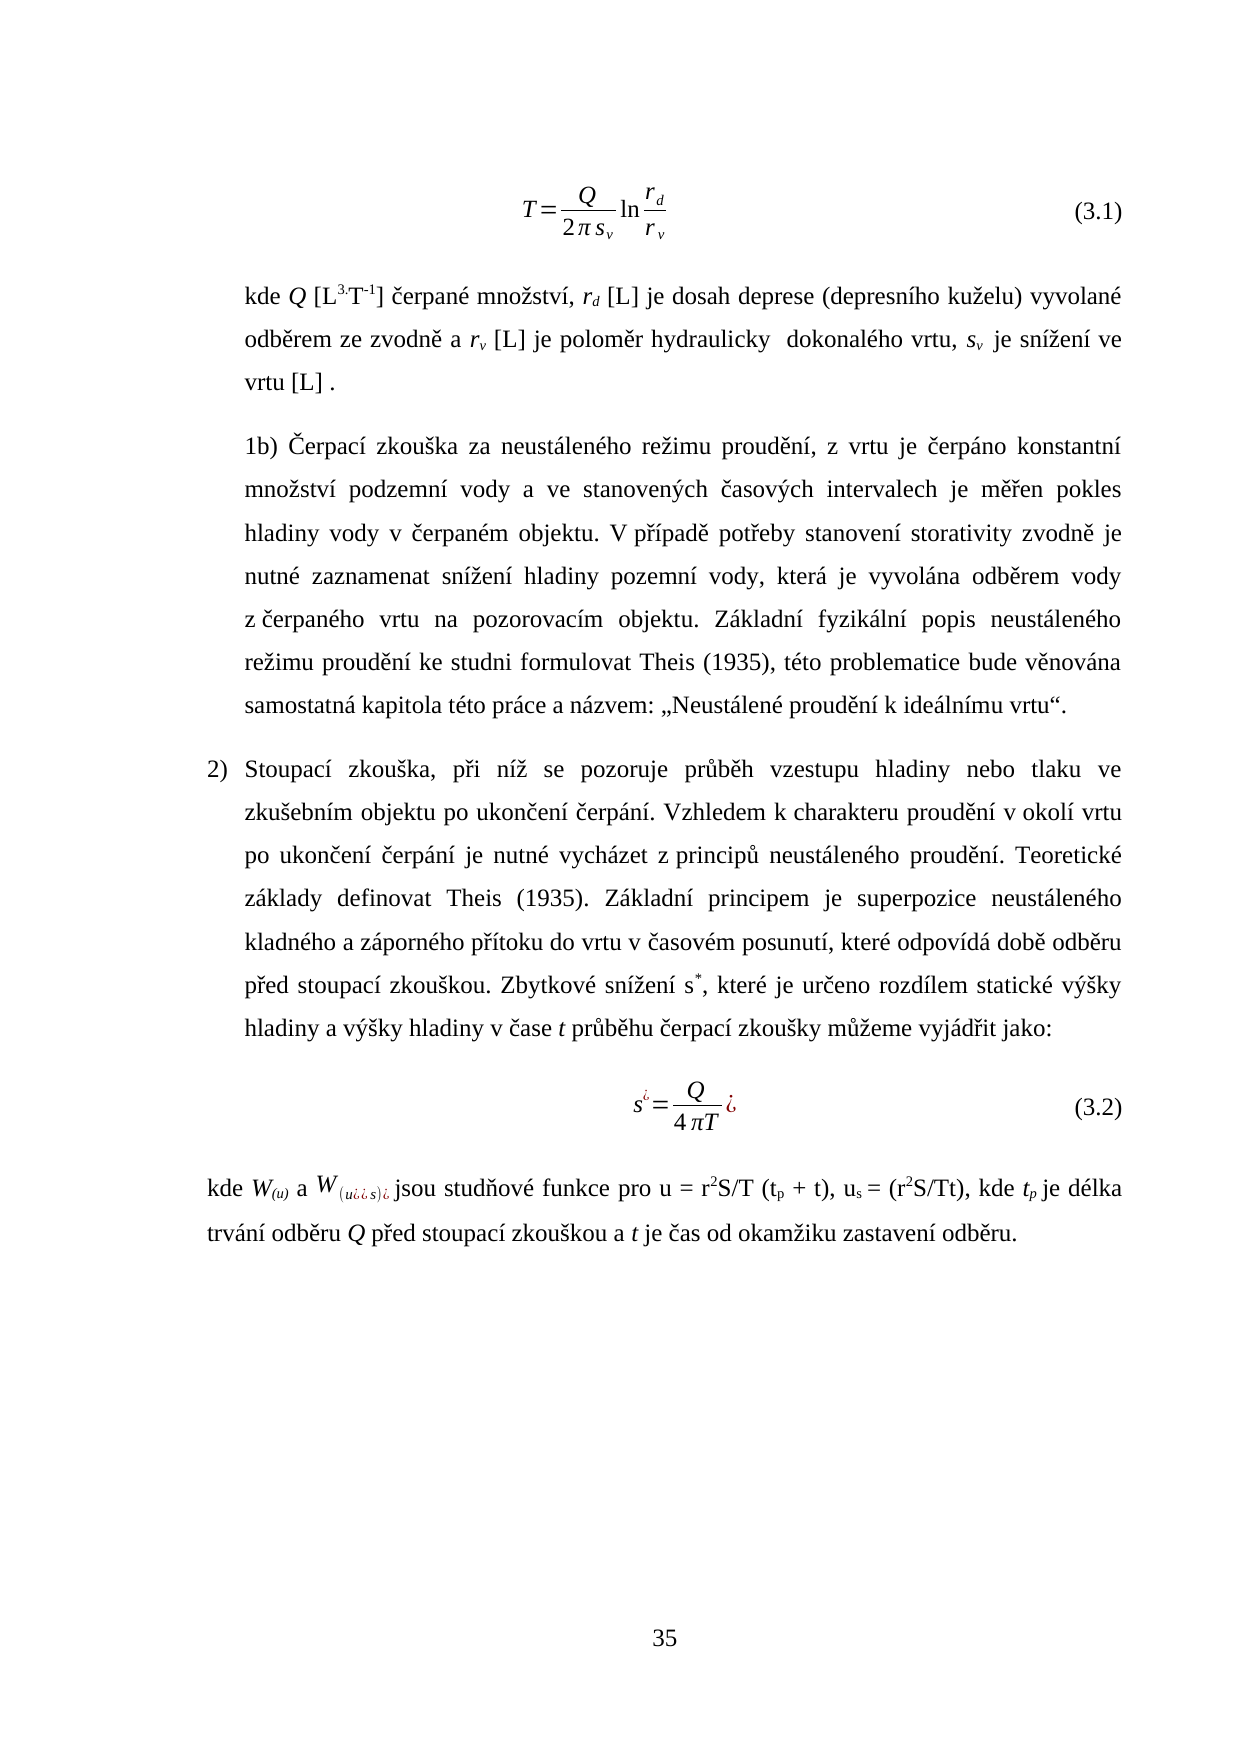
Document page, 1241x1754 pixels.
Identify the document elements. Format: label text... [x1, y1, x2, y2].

text kde Q [L3.T-1] čerpané množství, rd [L] je dosah deprese (depresního kuželu) vyvolané odběrem ze zvodně a rv [L] je poloměr hydraulicky dokonalého vrtu, sv je snížení ve vrtu [L] . [244, 281, 1122, 396]
text kde W(u) a jsou studňové funkce pro u = r2S/T (tp + t), us = (r2S/Tt), kde tp je délka trvání odběru Q před stoupací zkouškou a t je čas od okamžiku zastavení odběru. [207, 1171, 1122, 1247]
text (3.1) [207, 177, 1122, 243]
text (3.2) [207, 1077, 1122, 1136]
text 1b) Čerpací zkouška za neustáleného režimu proudění, z vrtu je čerpáno konstantní množství podzemní vody a ve stanovených časových intervalech je měřen pokles hladiny vody v čerpaném objektu. V případě potřeby stanovení storativity zvodně je nutné zaznamenat snížení hladiny pozemní vody, která je vyvolána odběrem vody z čerpaného vrtu na pozorovacím objektu. Základní fyzikální popis neustáleného režimu proudění ke studni formulovat Theis (1935), této problematice bude věnována samostatná kapitola této práce a názvem: „Neustálené proudění k ideálnímu vrtu“. [244, 431, 1122, 719]
list Stoupací zkouška, při níž se pozoruje průběh vzestupu hladiny nebo tlaku ve zkušebním objektu po ukončení čerpání. Vzhledem k charakteru proudění v okolí vrtu po ukončení čerpání je nutné vycházet z principů neustáleného proudění. Teoretické základy definovat Theis (1935). Základní principem je superpozice neustáleného kladného a záporného přítoku do vrtu v časovém posunutí, které odpovídá době odběru před stoupací zkouškou. Zbytkové snížení s*, které je určeno rozdílem statické výšky hladiny a výšky hladiny v čase t průběhu čerpací zkoušky můžeme vyjádřit jako: [207, 754, 1122, 1042]
